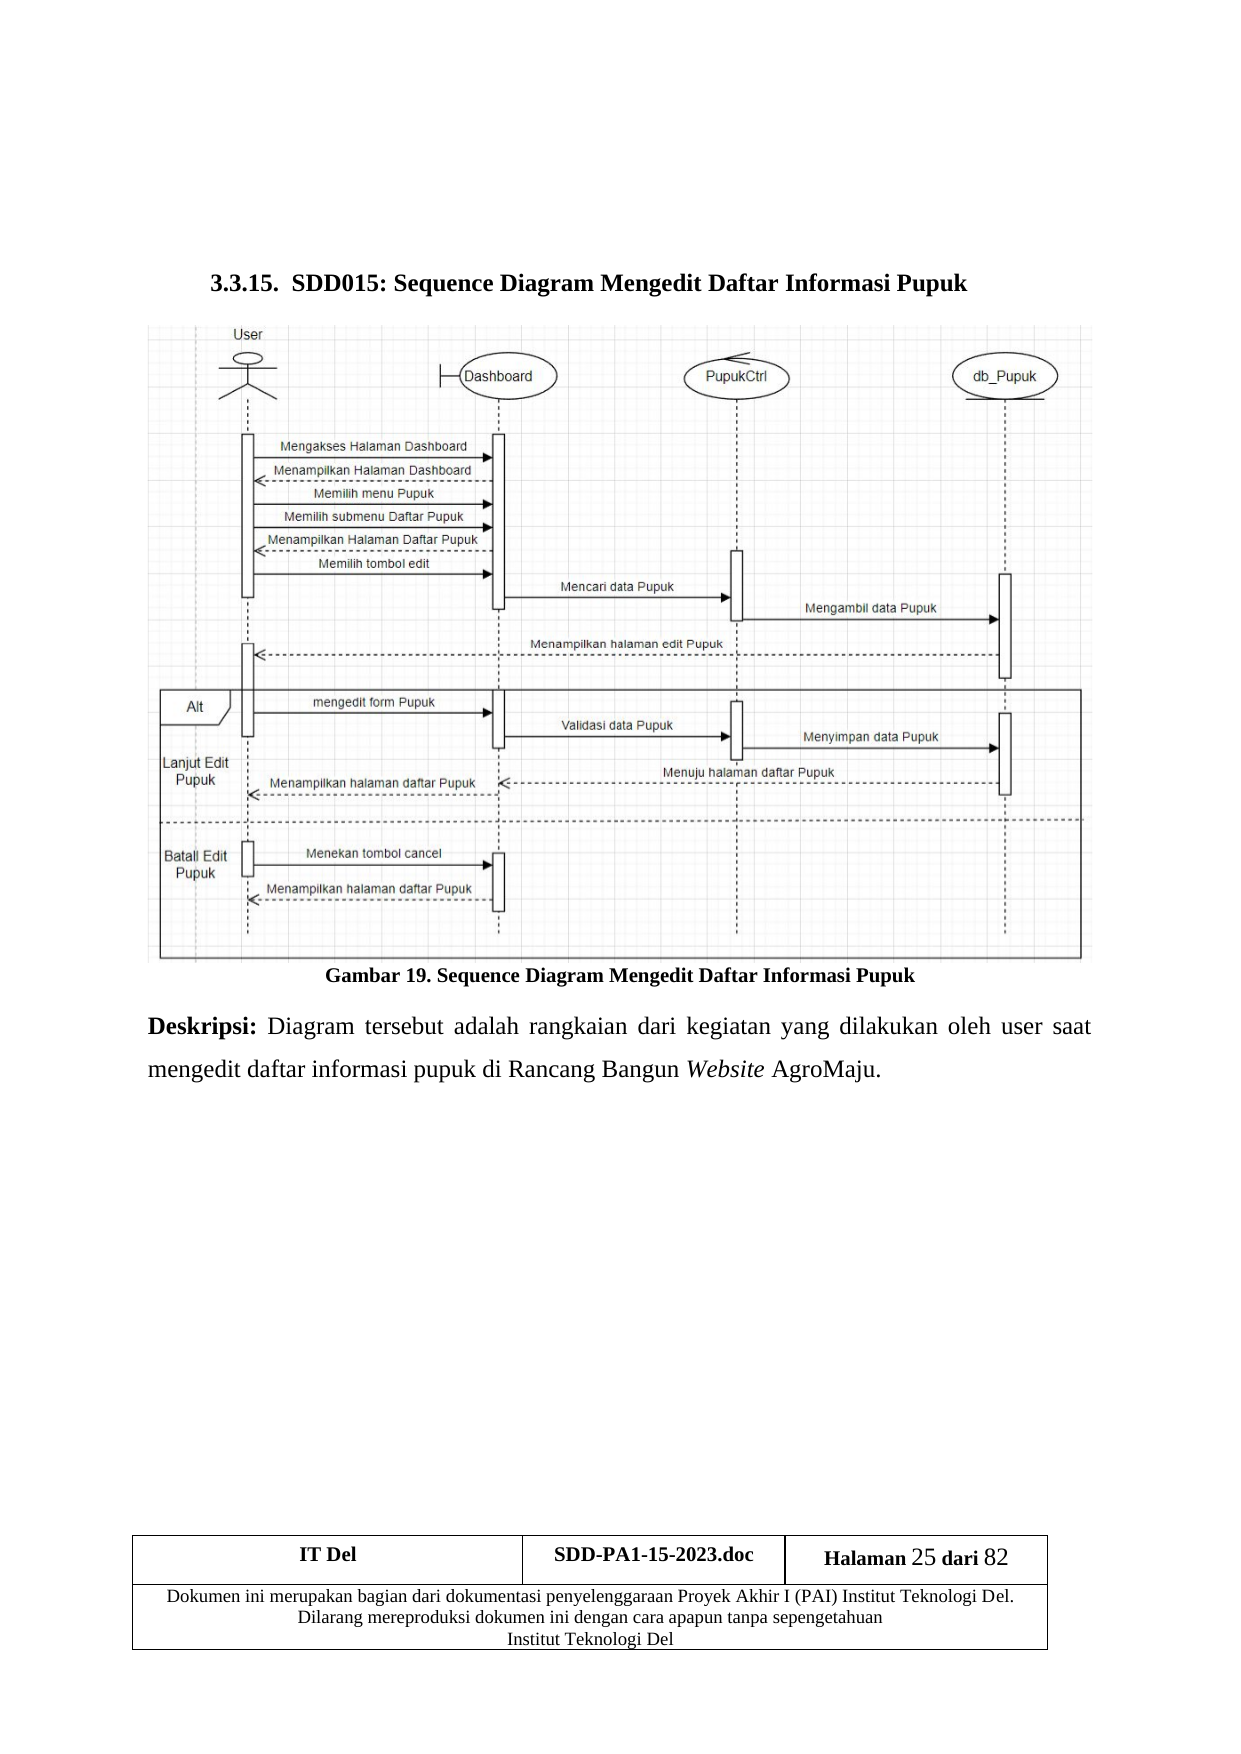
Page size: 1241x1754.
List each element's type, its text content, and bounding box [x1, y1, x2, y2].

text Gambar 19. Sequence Diagram Mengedit Daftar Informasi Pupuk [148, 963, 1092, 987]
picture [147, 325, 1093, 963]
text Deskripsi: Diagram tersebut adalah rangkaian dari kegiatan yang dilakukan oleh user saat mengedit daftar informasi pupuk di Rancang Bangun Website AgroMaju. [148, 1011, 1092, 1083]
text 3.3.15. SDD015: Sequence Diagram Mengedit Daftar Informasi Pupuk [148, 268, 1092, 297]
